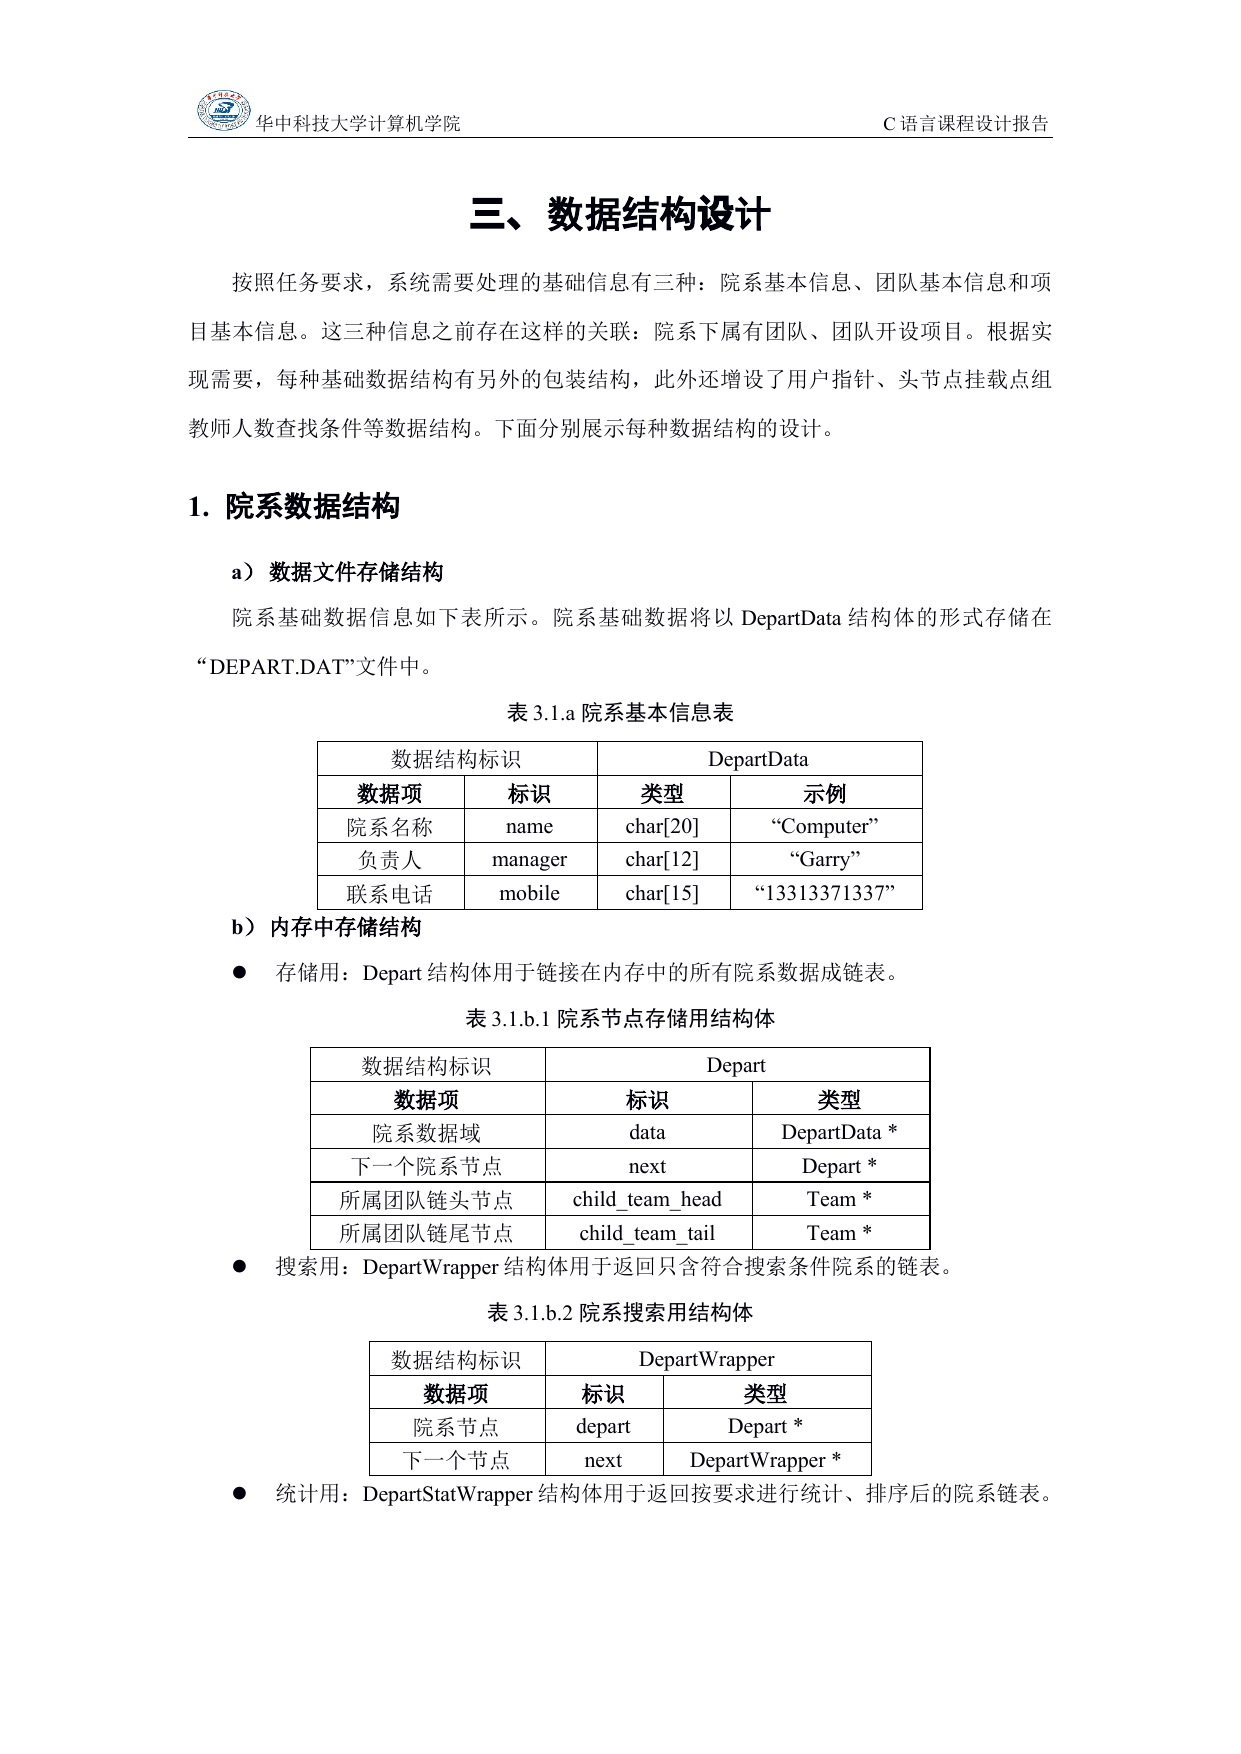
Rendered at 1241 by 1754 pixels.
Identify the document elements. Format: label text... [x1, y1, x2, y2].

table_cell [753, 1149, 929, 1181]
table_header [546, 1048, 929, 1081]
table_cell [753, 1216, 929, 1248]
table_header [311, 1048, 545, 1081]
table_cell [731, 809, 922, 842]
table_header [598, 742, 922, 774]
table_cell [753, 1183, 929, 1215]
list 搜索用：DepartWrapper结构体用于返回只含符合搜索条件院系的链表。 [231, 1249, 1053, 1282]
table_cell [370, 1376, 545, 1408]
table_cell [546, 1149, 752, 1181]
subtitle 内存中存储结构 [231, 910, 1053, 942]
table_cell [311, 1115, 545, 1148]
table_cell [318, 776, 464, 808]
list 统计用：DepartStatWrapper结构体用于返回按要求进行统计、排序后的院系链表。 [231, 1476, 1053, 1509]
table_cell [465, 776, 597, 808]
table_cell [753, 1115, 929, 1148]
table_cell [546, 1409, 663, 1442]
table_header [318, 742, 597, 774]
text 院系基础数据信息如下表所示。院系基础数据将以DepartData结构体的形式存储在“DEPART.DAT”文件中。 [187, 601, 1053, 682]
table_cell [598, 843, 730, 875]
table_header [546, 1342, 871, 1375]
list 存储用：Depart结构体用于链接在内存中的所有院系数据成链表。 [231, 956, 1053, 988]
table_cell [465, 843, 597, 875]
text 按照任务要求，系统需要处理的基础信息有三种：院系基本信息、团队基本信息和项目基本信息。这三种信息之前存在这样的关联：院系下属有团队、团队开设项目。根据实现需要，每种基础数据结构有另外的包装结构，此外还增设了用户指针、头节点挂载点组、教师人数查找条件等数据结构。下面分别展示每种数据结构的设计。 [187, 264, 1053, 443]
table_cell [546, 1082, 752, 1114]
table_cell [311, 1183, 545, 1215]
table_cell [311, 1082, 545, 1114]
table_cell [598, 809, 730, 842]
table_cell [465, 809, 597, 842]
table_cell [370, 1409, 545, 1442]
subtitle 数据文件存储结构 [231, 555, 1053, 587]
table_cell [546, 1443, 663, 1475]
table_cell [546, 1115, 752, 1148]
subtitle 院系数据结构 [187, 472, 1053, 537]
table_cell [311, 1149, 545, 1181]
title 数据结构设计 [187, 178, 1053, 243]
title 表3.1.b.1 院系节点存储用结构体 [187, 1001, 1053, 1034]
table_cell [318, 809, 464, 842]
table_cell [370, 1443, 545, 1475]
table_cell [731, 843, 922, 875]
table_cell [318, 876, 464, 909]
picture [191, 88, 255, 131]
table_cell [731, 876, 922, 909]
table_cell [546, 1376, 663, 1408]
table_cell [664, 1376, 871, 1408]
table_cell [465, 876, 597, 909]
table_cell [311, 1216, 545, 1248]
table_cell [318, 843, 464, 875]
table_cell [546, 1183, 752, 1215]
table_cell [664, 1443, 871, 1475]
title 表3.1.a 院系基本信息表 [187, 695, 1053, 728]
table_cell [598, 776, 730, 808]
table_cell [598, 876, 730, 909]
title 表3.1.b.2 院系搜索用结构体 [187, 1295, 1053, 1328]
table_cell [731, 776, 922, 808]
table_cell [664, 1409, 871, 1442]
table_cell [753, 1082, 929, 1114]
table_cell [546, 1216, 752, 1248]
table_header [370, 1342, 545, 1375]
